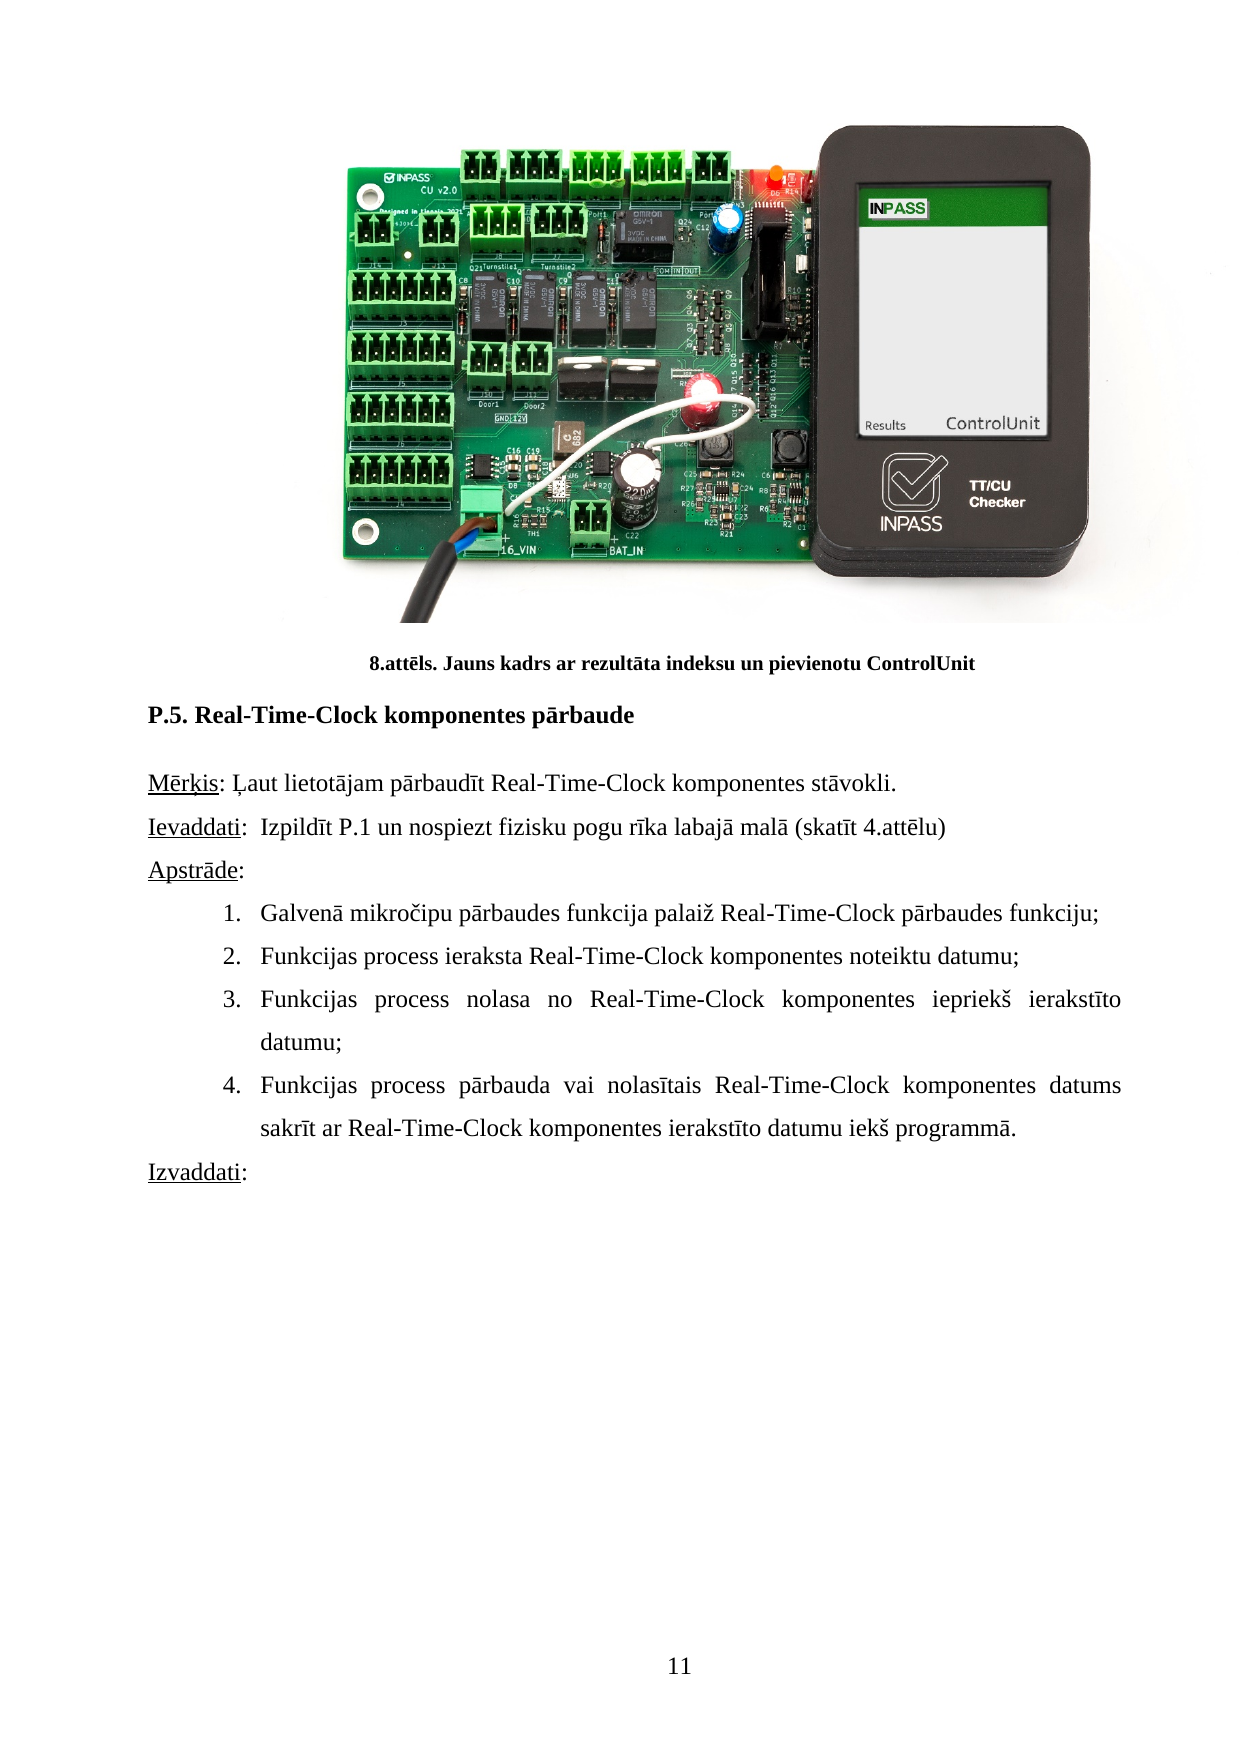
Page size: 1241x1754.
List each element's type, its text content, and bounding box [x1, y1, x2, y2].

text Mērķis: Ļaut lietotājam pārbaudīt Real-Time-Clock komponentes stāvokli. [148, 768, 1122, 797]
list Funkcijas process ieraksta Real-Time-Clock komponentes noteiktu datumu; [223, 941, 1122, 970]
text Apstrāde: [148, 855, 1122, 883]
text Izvaddati: [148, 1157, 1122, 1185]
list P.5. Real-Time-Clock komponentes pārbaude [148, 700, 1122, 729]
picture [147, 118, 1241, 623]
list Galvenā mikročipu pārbaudes funkcija palaiž Real-Time-Clock pārbaudes funkciju; [223, 898, 1122, 927]
text 8.attēls. Jauns kadrs ar rezultāta indeksu un pievienotu ControlUnit [223, 651, 1122, 675]
text Ievaddati: Izpildīt P.1 un nospiezt fizisku pogu rīka labajā malā (skatīt 4.attēlu) [148, 812, 1122, 840]
list Funkcijas process nolasa no Real-Time-Clock komponentes iepriekš ierakstīto datumu; [223, 984, 1122, 1056]
list Funkcijas process pārbauda vai nolasītais Real-Time-Clock komponentes datums sakrīt ar Real-Time-Clock komponentes ierakstīto datumu iekš programmā. [223, 1070, 1122, 1142]
